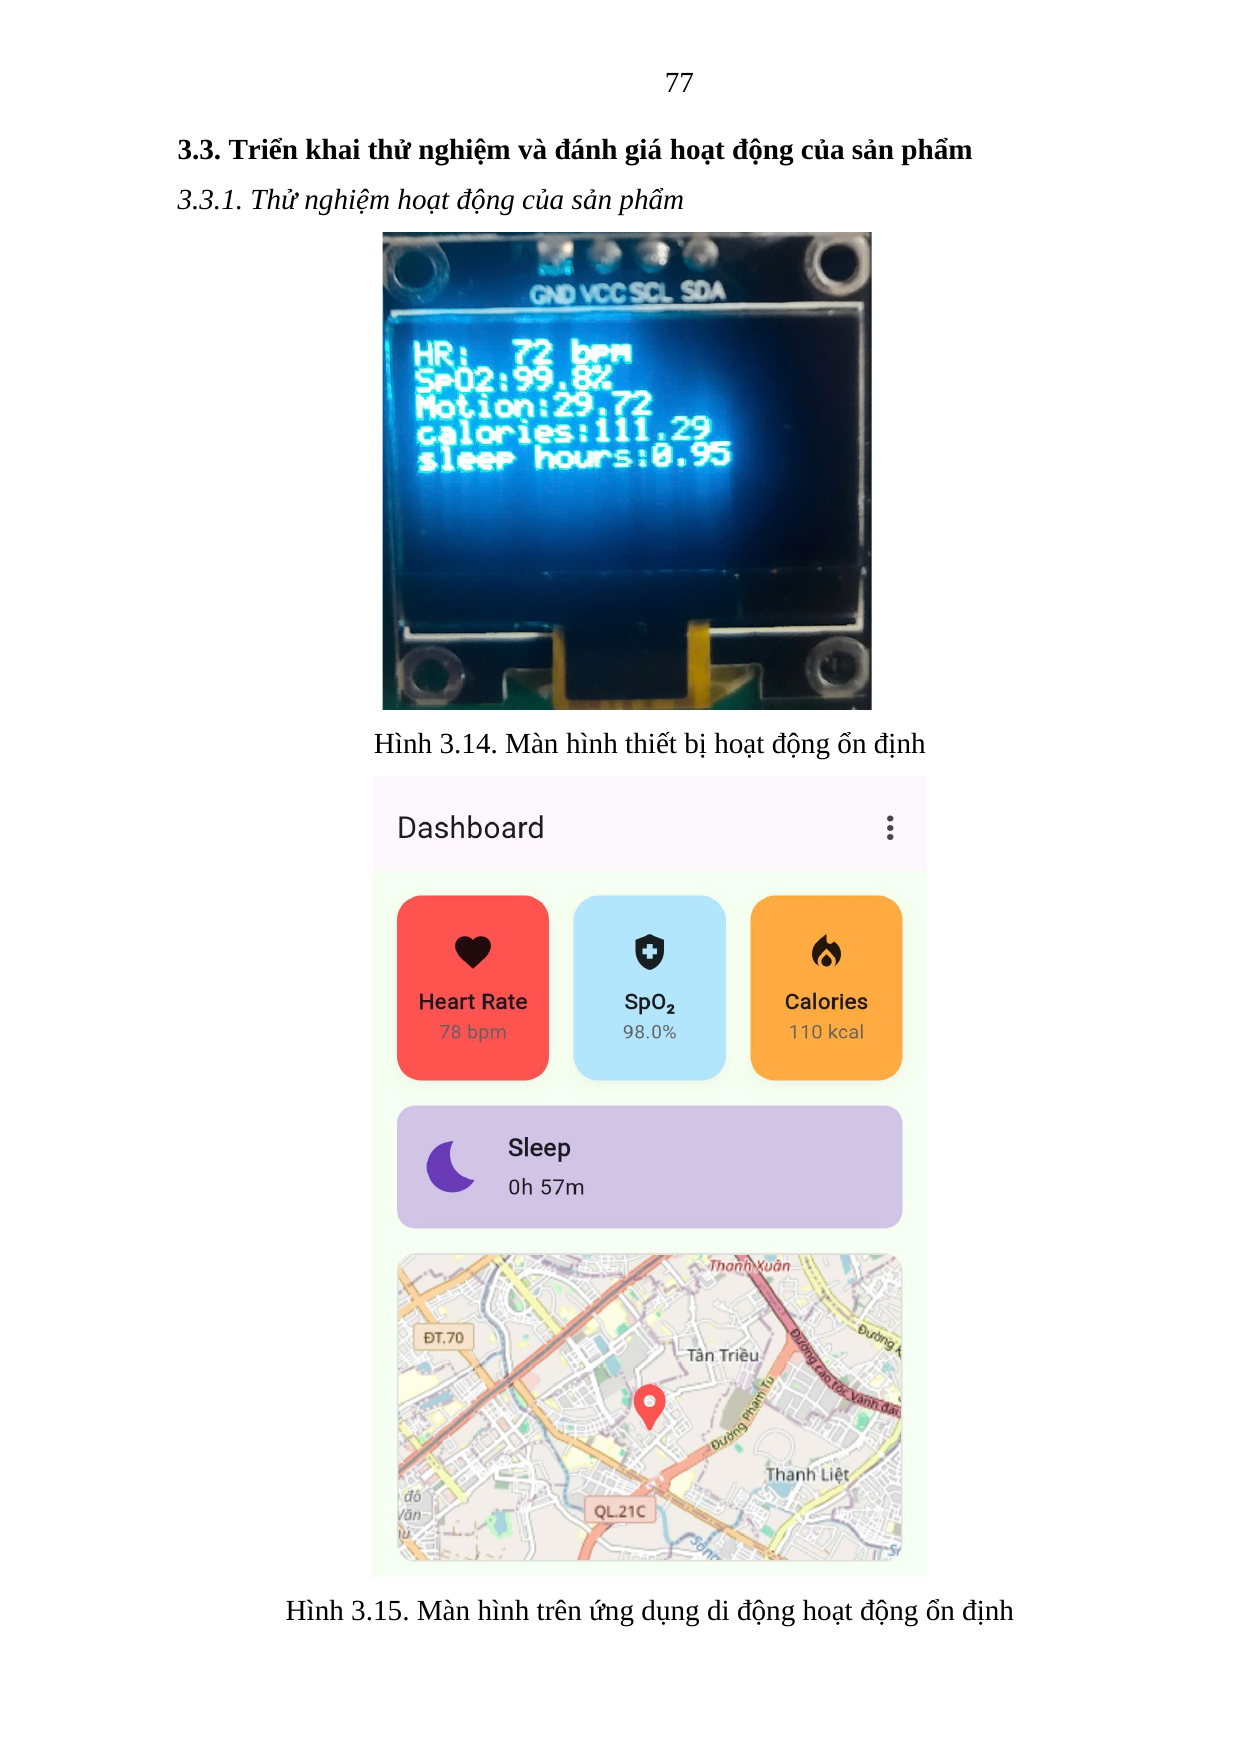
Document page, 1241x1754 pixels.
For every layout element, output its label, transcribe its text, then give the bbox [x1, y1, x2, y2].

picture [382, 232, 872, 710]
text Màn hình thiết bị hoạt động ổn định [177, 726, 1122, 760]
list Màn hình trên ứng dụng di động hoạt động ổn định [177, 1593, 1122, 1627]
subtitle 3.3. Triển khai thử nghiệm và đánh giá hoạt động của sản phẩm [177, 132, 1122, 166]
subtitle 3.3.1. Thử nghiệm hoạt động của sản phẩm [177, 182, 1122, 216]
picture [372, 776, 927, 1577]
